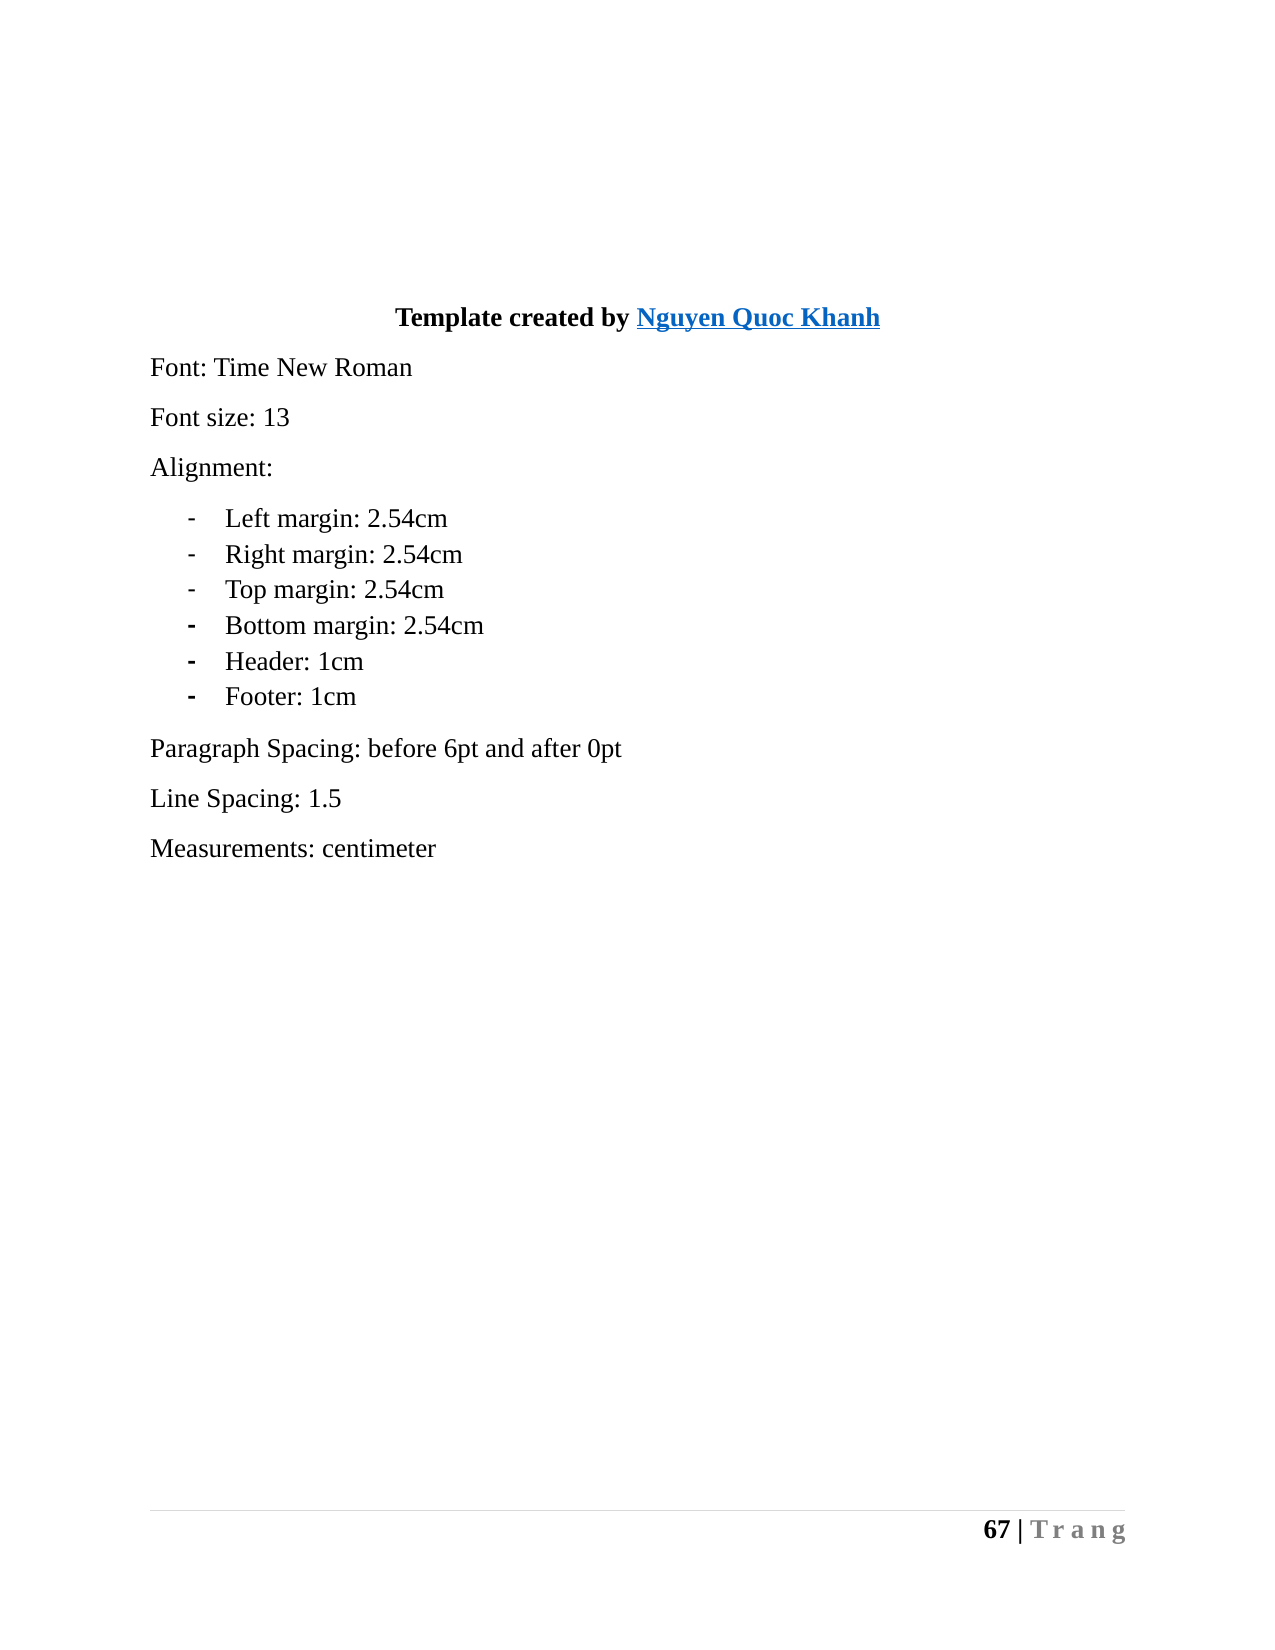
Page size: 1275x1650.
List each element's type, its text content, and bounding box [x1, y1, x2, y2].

text Line Spacing: 1.5 [150, 782, 1125, 813]
list Header: 1cm [187, 644, 1125, 677]
list Top margin: 2.54cm [187, 573, 1125, 606]
list Footer: 1cm [187, 679, 1125, 713]
list Left margin: 2.54cm [187, 501, 1125, 534]
list Bottom margin: 2.54cm [187, 608, 1125, 641]
text Paragraph Spacing: before 6pt and after 0pt [150, 732, 1125, 763]
text Template created by Nguyen Quoc Khanh [150, 301, 1125, 332]
list Right margin: 2.54cm [187, 537, 1125, 570]
text Font size: 13 [150, 401, 1125, 432]
text Measurements: centimeter [150, 832, 1125, 863]
text Font: Time New Roman [150, 351, 1125, 382]
text Alignment: [150, 451, 1125, 482]
